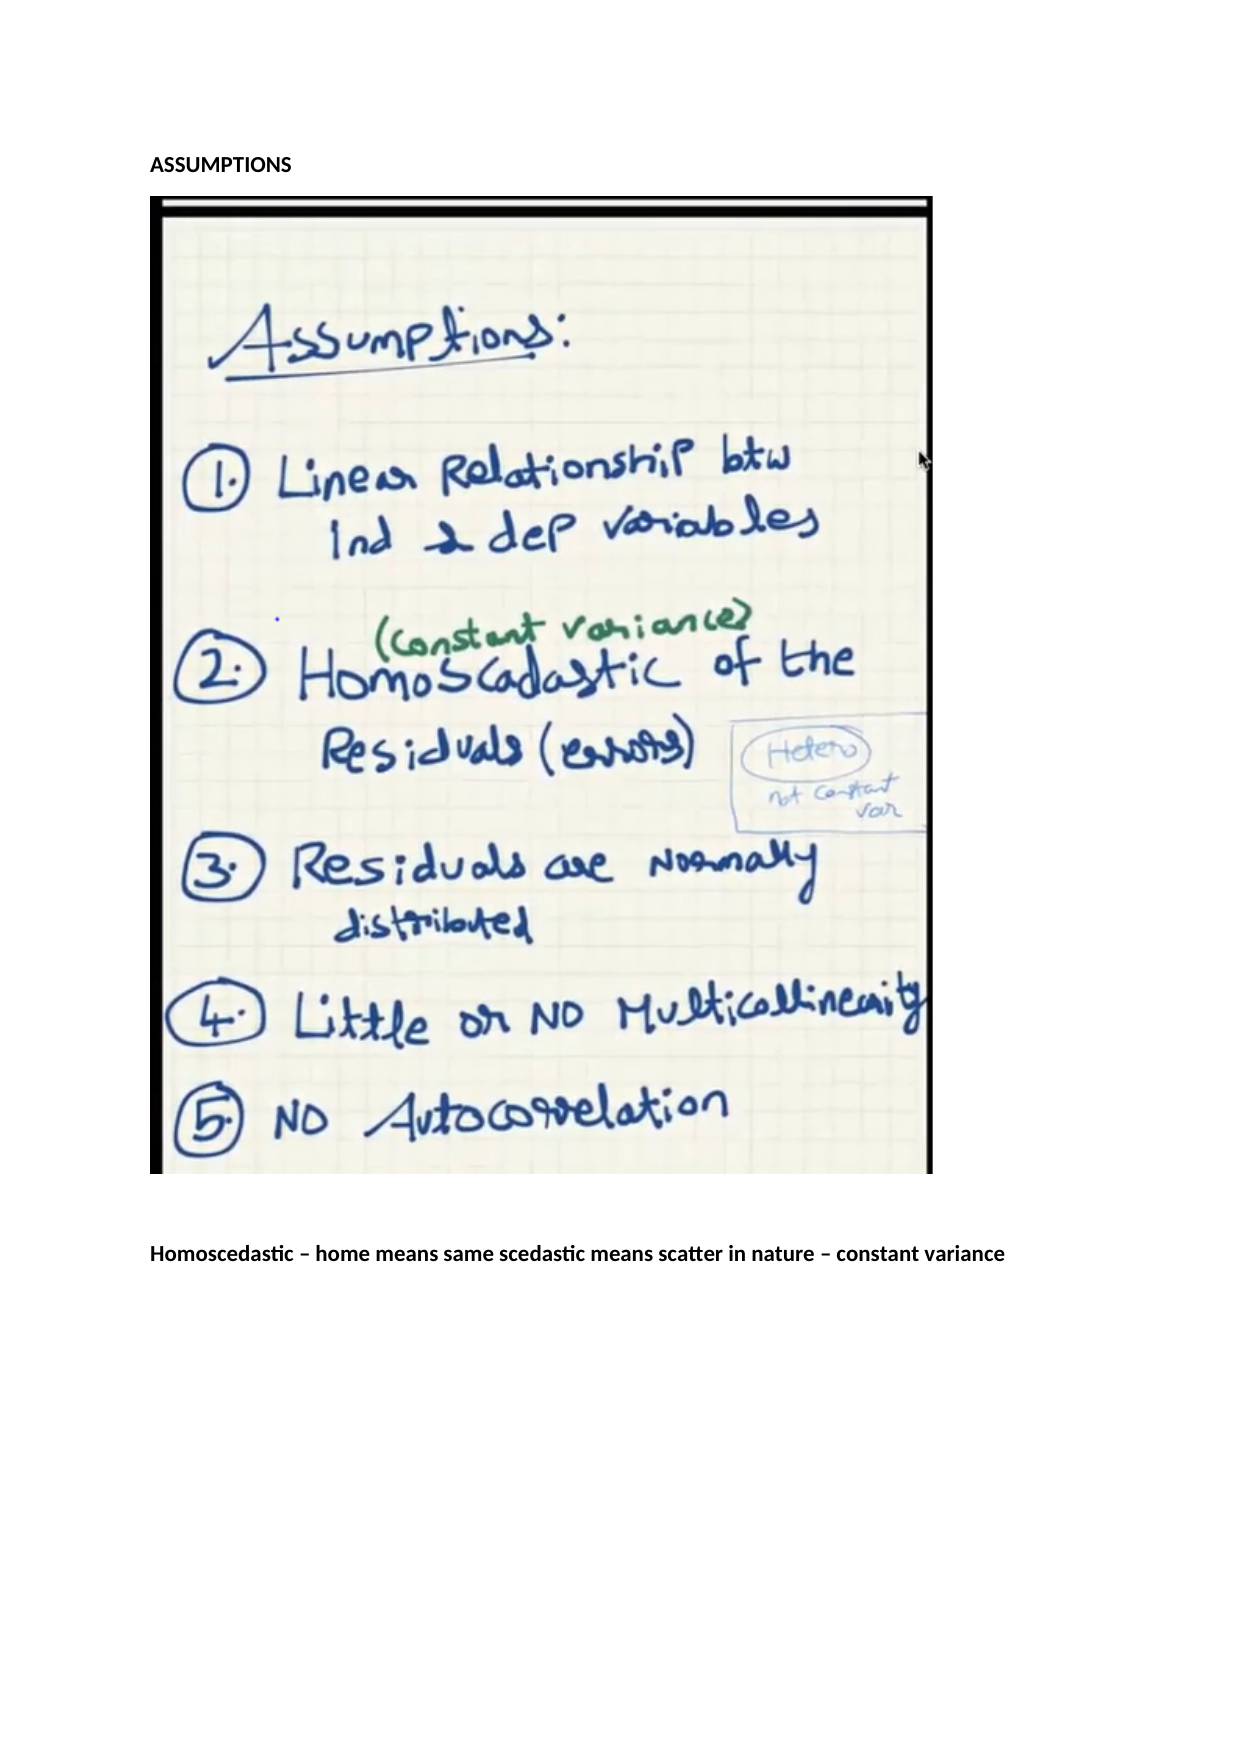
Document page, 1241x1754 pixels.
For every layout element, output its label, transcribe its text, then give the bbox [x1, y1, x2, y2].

text ASSUMPTIONS [150, 150, 1090, 178]
text Homoscedastic – home means same scedastic means scatter in nature – constant variance [150, 1239, 1090, 1267]
picture [150, 196, 933, 1174]
